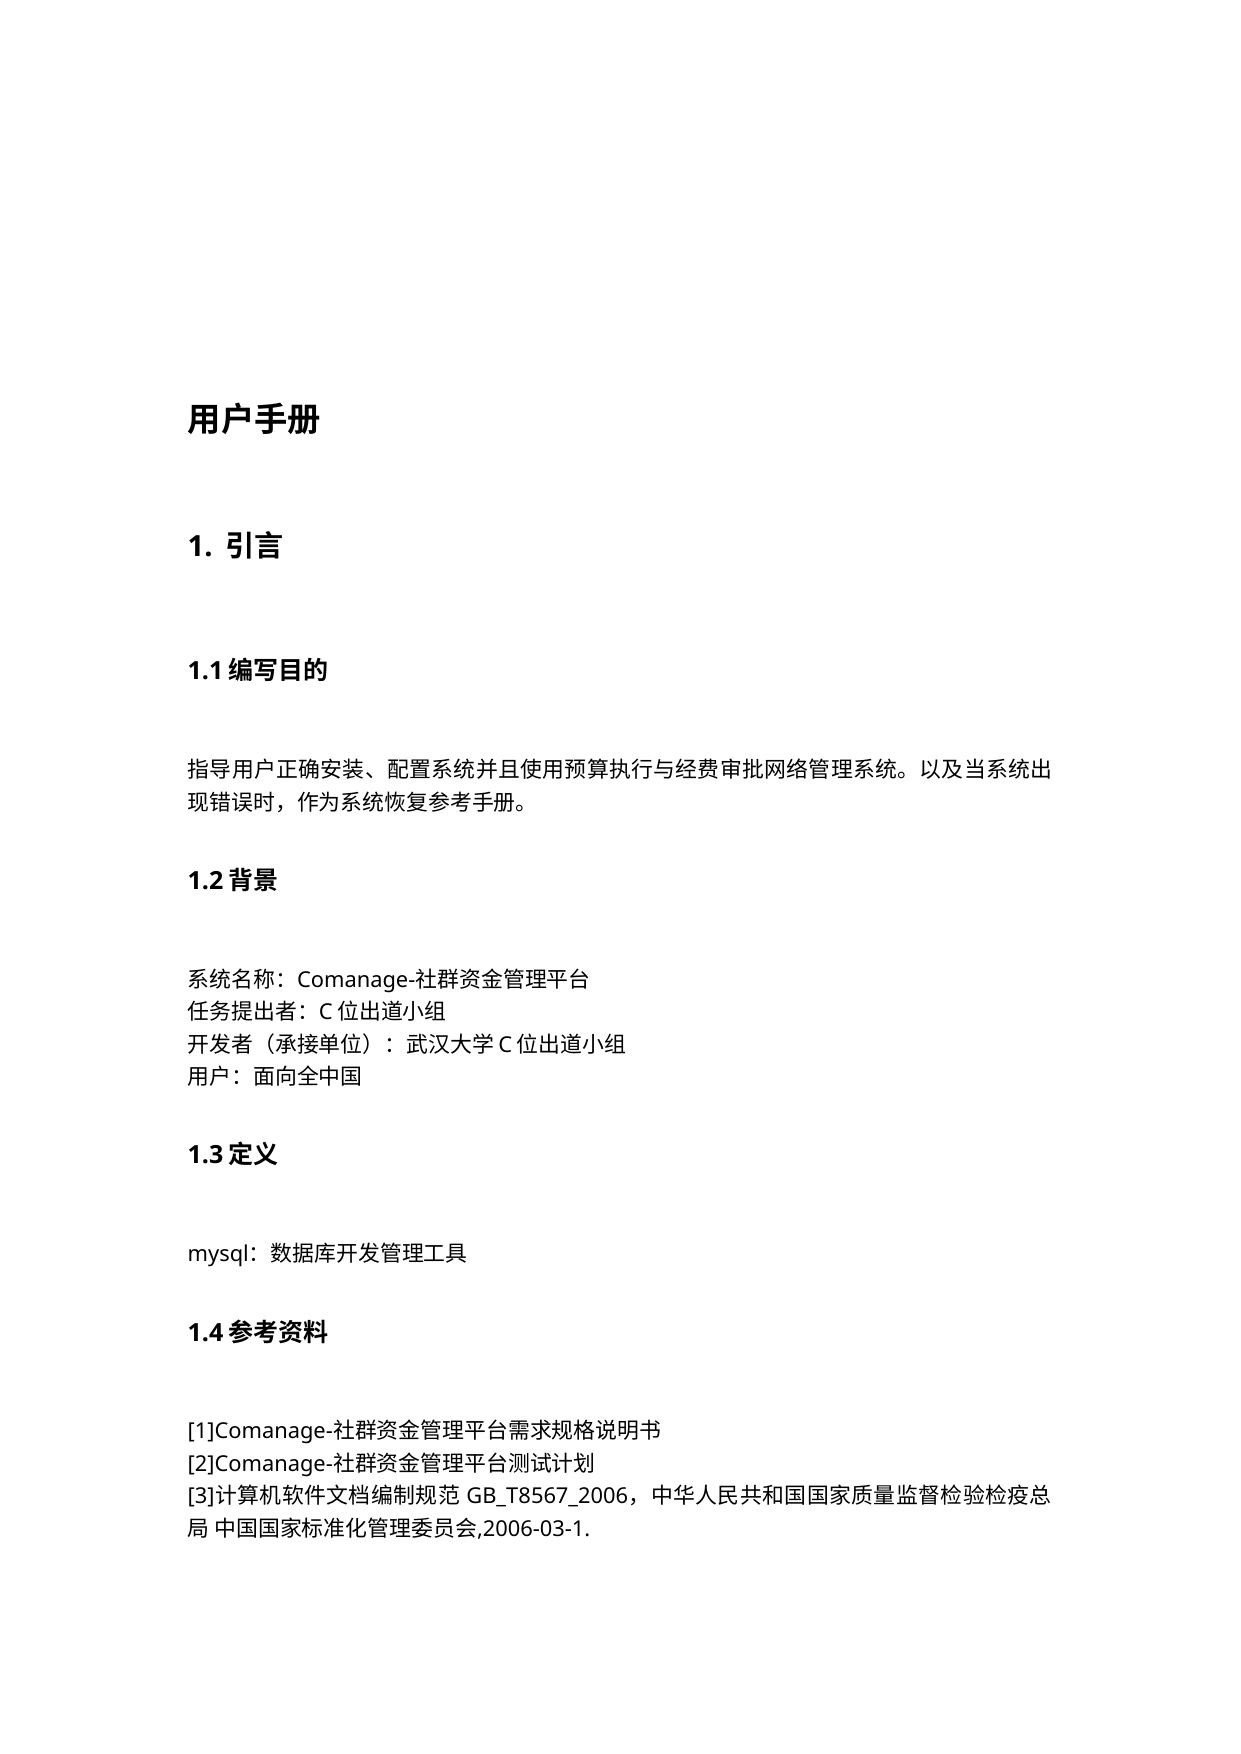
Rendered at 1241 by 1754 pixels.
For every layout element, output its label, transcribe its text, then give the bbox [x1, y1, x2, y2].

text 任务提出者：C位出道小组 [187, 994, 1053, 1026]
text [3]计算机软件文档编制规范 GB_T8567_2006，中华人民共和国国家质量监督检验检疫总局 中国国家标准化管理委员会,2006-03-1. [187, 1478, 1053, 1543]
text 指导用户正确安装、配置系统并且使用预算执行与经费审批网络管理系统。以及当系统出现错误时，作为系统恢复参考手册。 [187, 752, 1053, 817]
subtitle 1.1编写目的 [187, 636, 1053, 701]
subtitle 1.3定义 [187, 1121, 1053, 1186]
subtitle 引言 [187, 511, 1053, 576]
text [2]Comanage-社群资金管理平台测试计划 [187, 1446, 1053, 1478]
subtitle 用户手册 [187, 384, 1053, 449]
text mysql：数据库开发管理工具 [187, 1236, 1053, 1268]
text 开发者（承接单位）：武汉大学C位出道小组 [187, 1026, 1053, 1059]
subtitle 1.4参考资料 [187, 1298, 1053, 1363]
subtitle 1.2背景 [187, 846, 1053, 911]
text 用户：面向全中国 [187, 1059, 1053, 1091]
text [1]Comanage-社群资金管理平台需求规格说明书 [187, 1413, 1053, 1446]
text 系统名称：Comanage-社群资金管理平台 [187, 961, 1053, 994]
